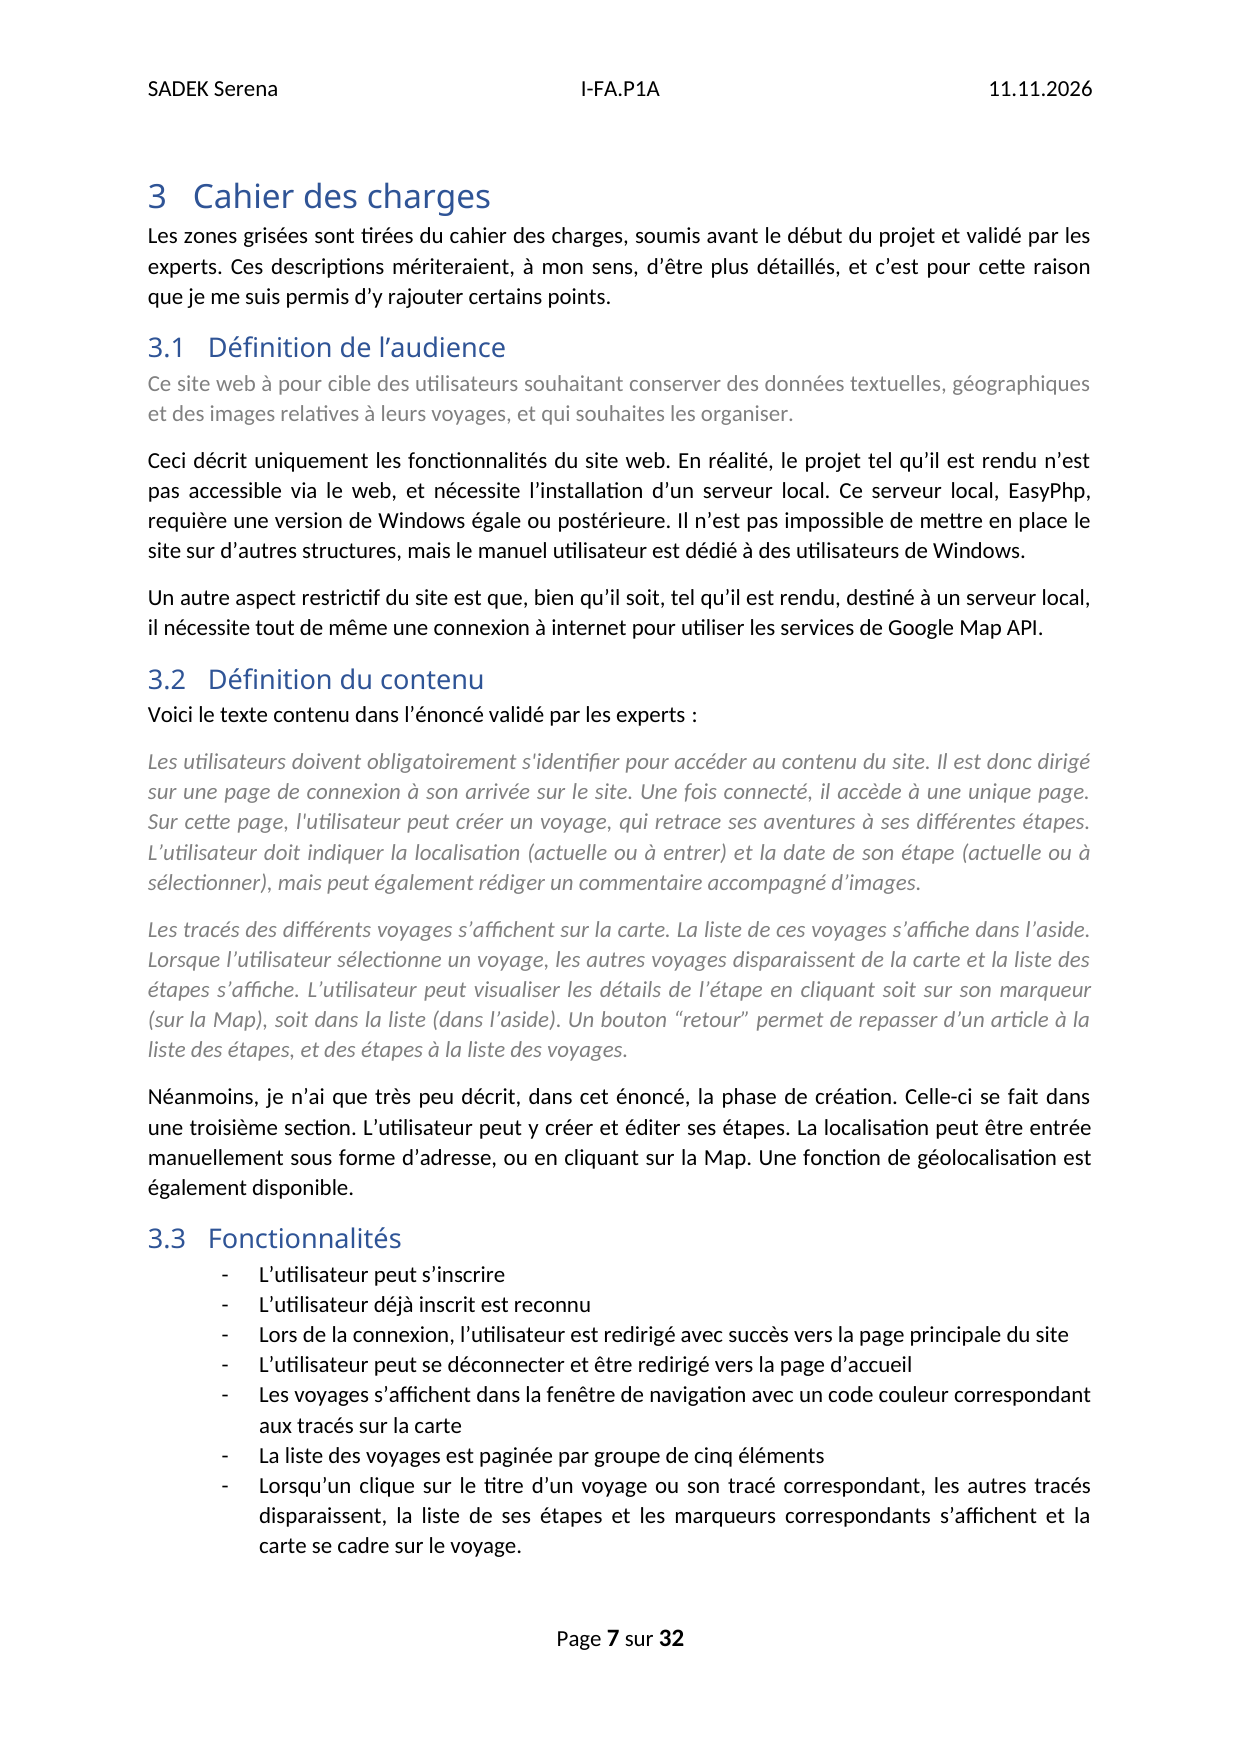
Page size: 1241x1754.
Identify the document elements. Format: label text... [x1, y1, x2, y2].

list Lors de la connexion, l’utilisateur est redirigé avec succès vers la page principale du site [221, 1320, 1093, 1348]
list L’utilisateur déjà inscrit est reconnu [221, 1290, 1093, 1318]
list L’utilisateur peut s’inscrire [221, 1260, 1093, 1288]
text Voici le texte contenu dans l’énoncé validé par les experts : [148, 700, 1093, 728]
text Ce site web à pour cible des utilisateurs souhaitant conserver des données textuelles, géographiques et des images relatives à leurs voyages, et qui souhaites les organiser. [148, 369, 1093, 427]
text Ceci décrit uniquement les fonctionnalités du site web. En réalité, le projet tel qu’il est rendu n’est pas accessible via le web, et nécessite l’installation d’un serveur local. Ce serveur local, EasyPhp, requière une version de Windows égale ou postérieure. Il n’est pas impossible de mettre en place le site sur d’autres structures, mais le manuel utilisateur est dédié à des utilisateurs de Windows. [148, 446, 1093, 564]
text Les tracés des différents voyages s’affichent sur la carte. La liste de ces voyages s’affiche dans l’aside. Lorsque l’utilisateur sélectionne un voyage, les autres voyages disparaissent de la carte et la liste des étapes s’affiche. L’utilisateur peut visualiser les détails de l’étape en cliquant soit sur son marqueur (sur la Map), soit dans la liste (dans l’aside). Un bouton “retour” permet de repasser d’un article à la liste des étapes, et des étapes à la liste des voyages. [148, 915, 1093, 1063]
subtitle Définition de l’audience [148, 329, 1093, 366]
list L’utilisateur peut se déconnecter et être redirigé vers la page d’accueil [221, 1350, 1093, 1378]
text Un autre aspect restrictif du site est que, bien qu’il soit, tel qu’il est rendu, destiné à un serveur local, il nécessite tout de même une connexion à internet pour utiliser les services de Google Map API. [148, 583, 1093, 641]
text Les utilisateurs doivent obligatoirement s'identifier pour accéder au contenu du site. Il est donc dirigé sur une page de connexion à son arrivée sur le site. Une fois connecté, il accède à une unique page. Sur cette page, l'utilisateur peut créer un voyage, qui retrace ses aventures à ses différentes étapes. L’utilisateur doit indiquer la localisation (actuelle ou à entrer) et la date de son étape (actuelle ou à sélectionner), mais peut également rédiger un commentaire accompagné d’images. [148, 747, 1093, 896]
text Les zones grisées sont tirées du cahier des charges, soumis avant le début du projet et validé par les experts. Ces descriptions mériteraient, à mon sens, d’être plus détaillés, et c’est pour cette raison que je me suis permis d’y rajouter certains points. [148, 222, 1093, 310]
subtitle Cahier des charges [148, 173, 1093, 218]
subtitle Définition du contenu [148, 660, 1093, 697]
subtitle Fonctionnalités [148, 1220, 1093, 1257]
text Néanmoins, je n’ai que très peu décrit, dans cet énoncé, la phase de création. Celle-ci se fait dans une troisième section. L’utilisateur peut y créer et éditer ses étapes. La localisation peut être entrée manuellement sous forme d’adresse, ou en cliquant sur la Map. Une fonction de géolocalisation est également disponible. [148, 1082, 1093, 1201]
list La liste des voyages est paginée par groupe de cinq éléments [221, 1441, 1093, 1469]
list Lorsqu’un clique sur le titre d’un voyage ou son tracé correspondant, les autres tracés disparaissent, la liste de ses étapes et les marqueurs correspondants s’affichent et la carte se cadre sur le voyage. [221, 1471, 1093, 1559]
list Les voyages s’affichent dans la fenêtre de navigation avec un code couleur correspondant aux tracés sur la carte [221, 1381, 1093, 1439]
